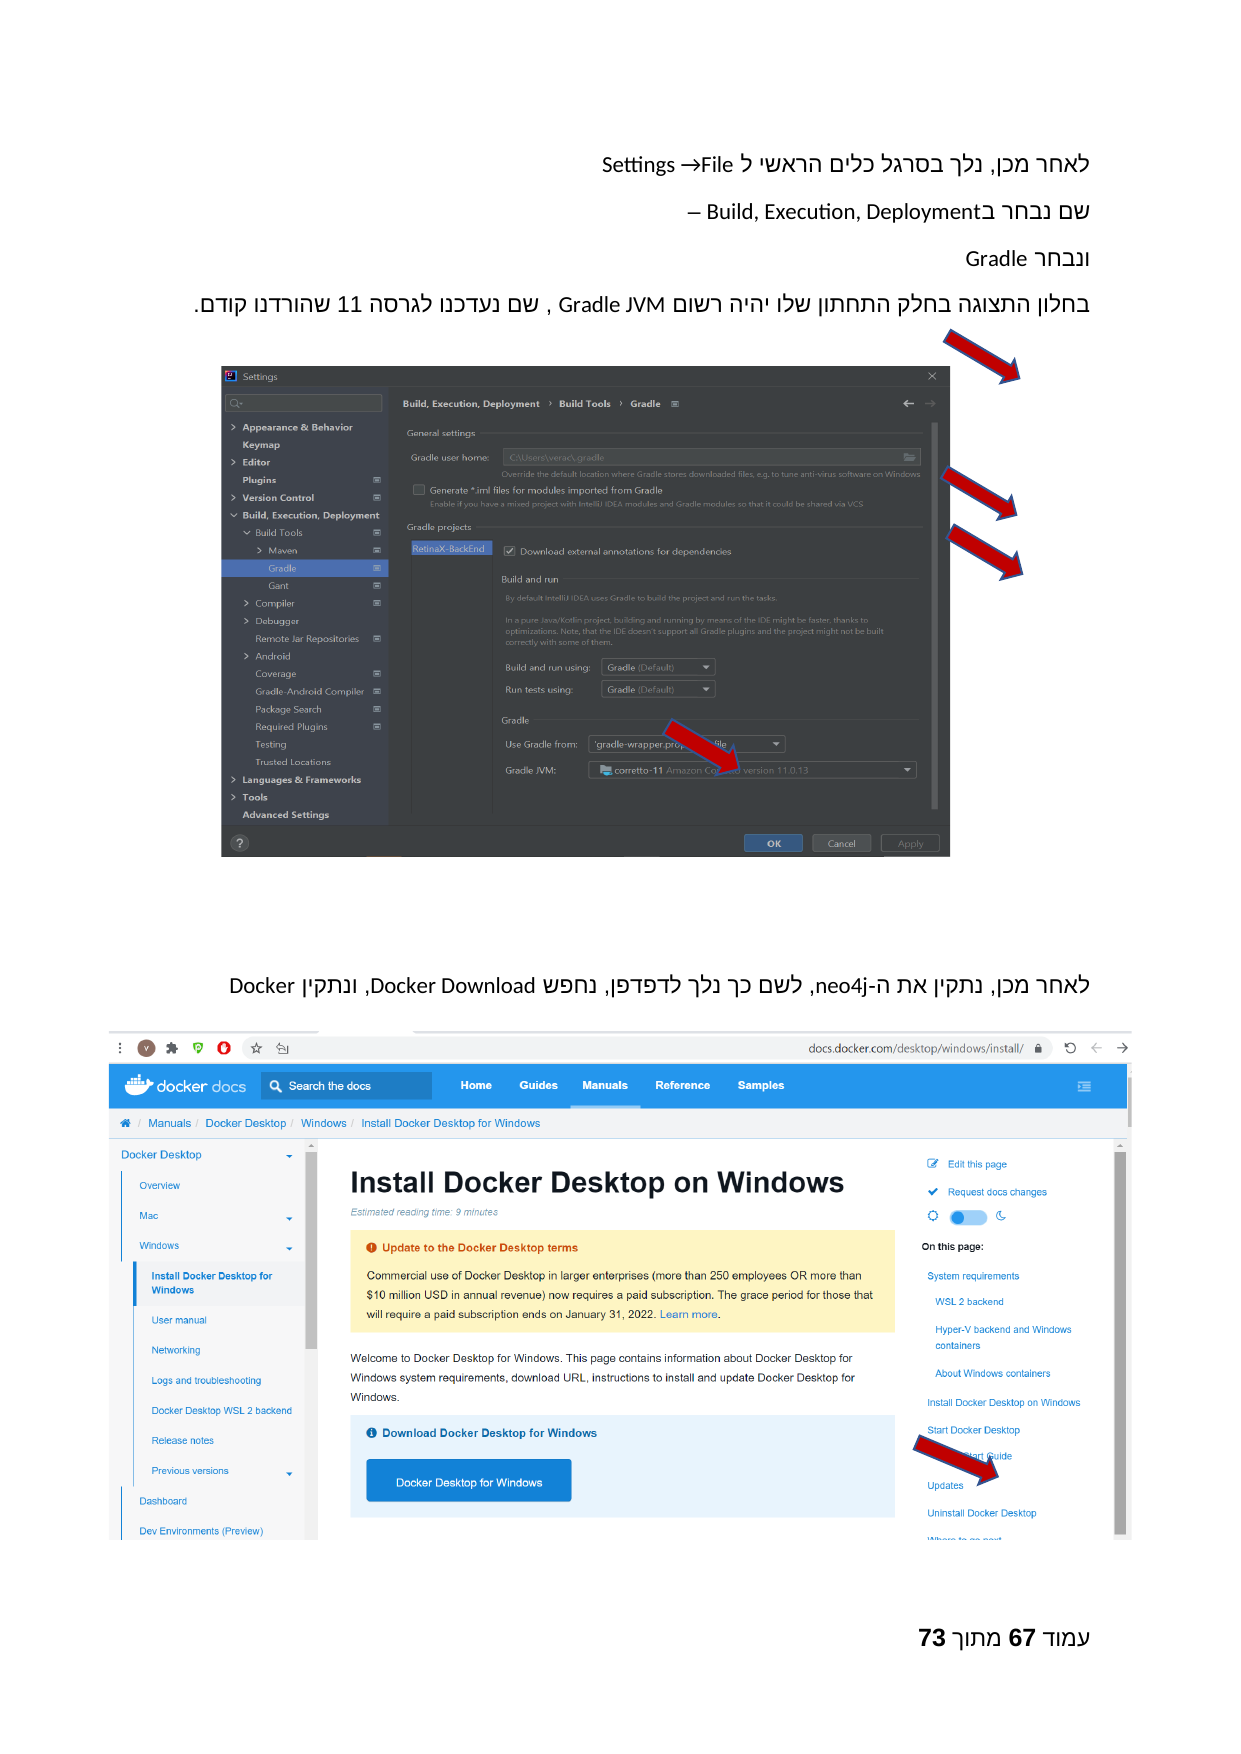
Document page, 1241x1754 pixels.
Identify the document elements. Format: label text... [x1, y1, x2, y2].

text בחלון התצוגה בחלק התחתון שלו יהיה רשום Gradle JVM , שם נעדכנו לגרסה 11 שהורדנו קודם. [150, 291, 1090, 319]
picture [221, 366, 951, 857]
text ונבחר Gradle [150, 244, 1090, 272]
text לאחר מכן, נתקין את ה-neo4j, לשם כך נלך לדפדפן, נחפש Docker Download, ונתקין Docker [150, 971, 1090, 999]
text לאחר מכן, נלך בסרגל כלים הראשי ל Settings →File [150, 150, 1090, 178]
picture [108, 1031, 1132, 1540]
text שם נבחר בBuild, Execution, Deployment – [150, 197, 1090, 225]
